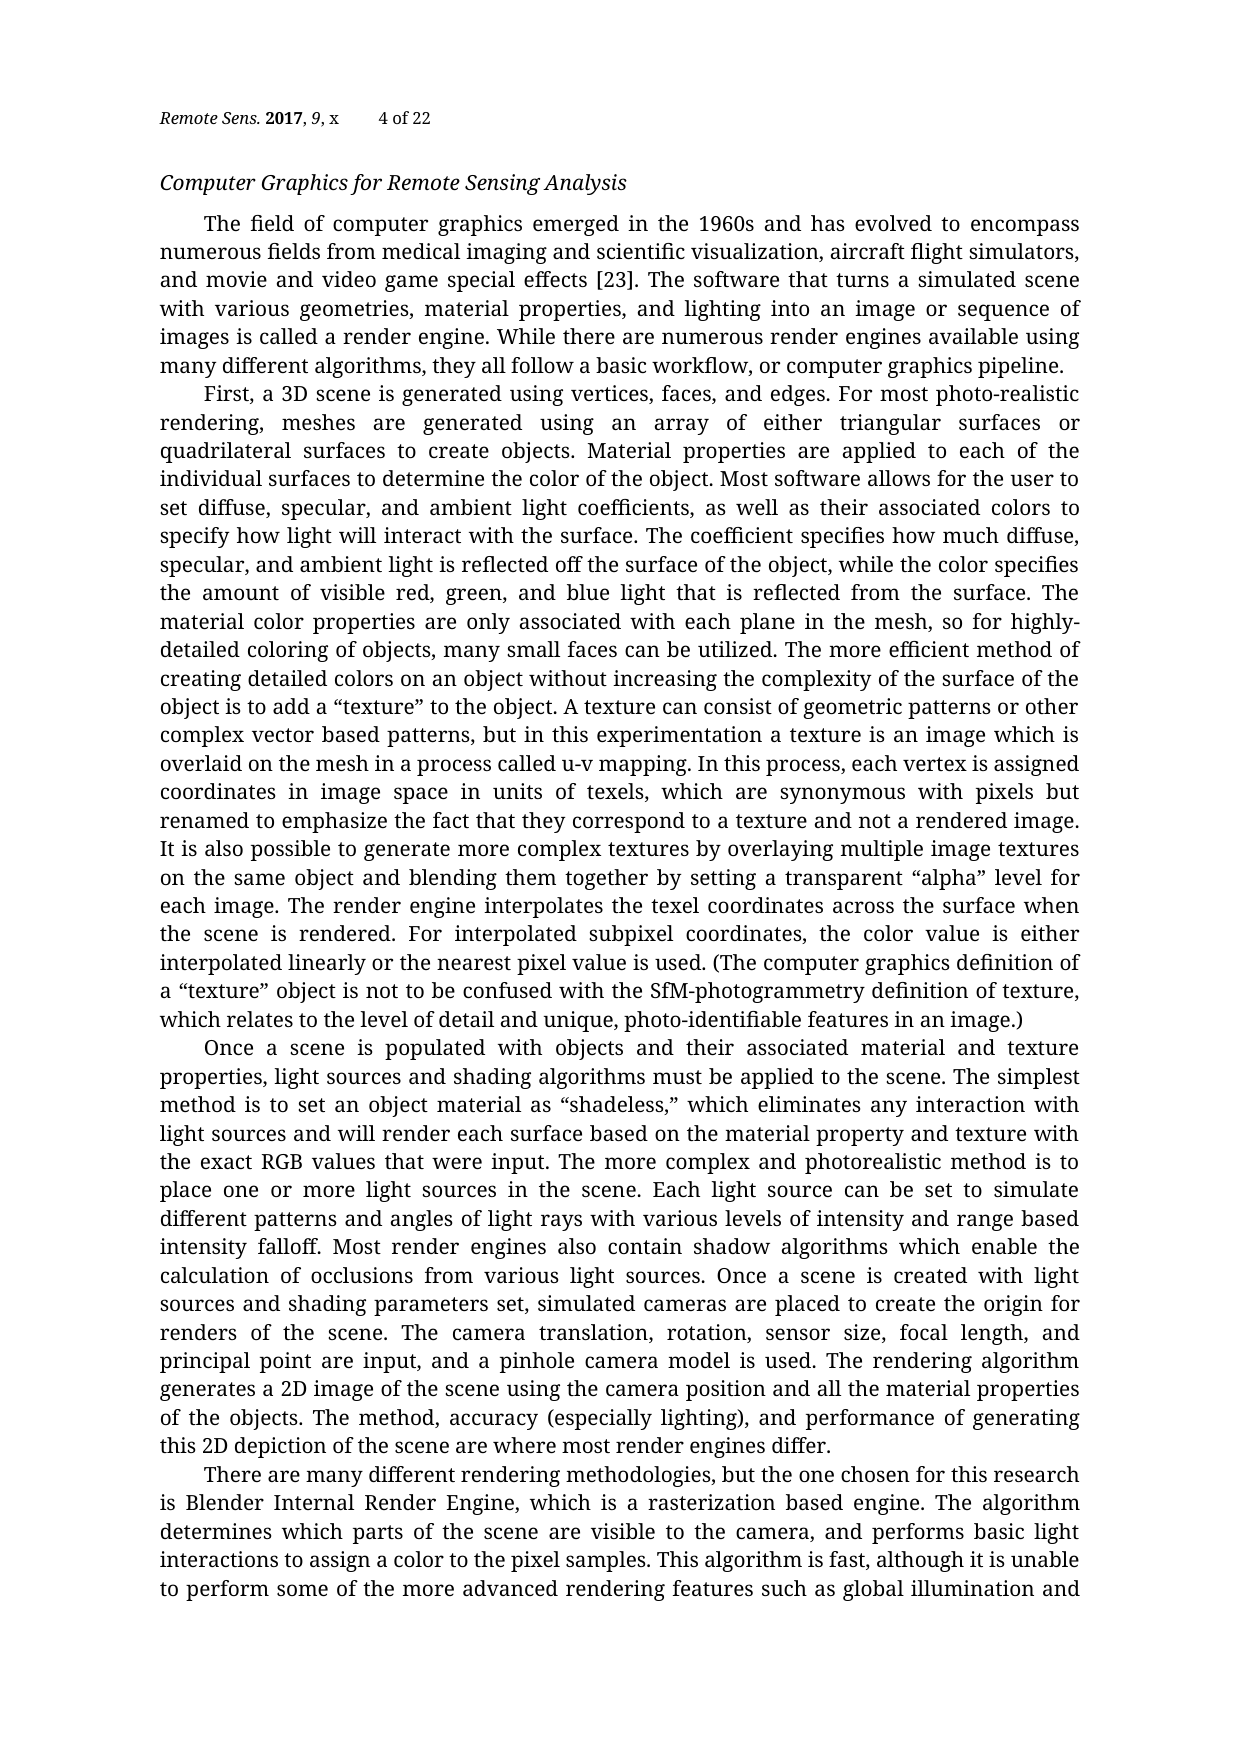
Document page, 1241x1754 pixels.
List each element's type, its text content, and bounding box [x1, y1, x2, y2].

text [159, 1460, 1081, 1602]
text First, a 3D scene is generated using vertices, faces, and edges. For most photo-realistic rendering, meshes are generated using an array of either triangular surfaces or quadrilateral surfaces to create objects. Material properties are applied to each of the individual surfaces to determine the color of the object. Most software allows for the user to set diffuse, specular, and ambient light coefficients, as well as their associated colors to specify how light will interact with the surface. The coefficient specifies how much diffuse, specular, and ambient light is reflected off the surface of the object, while the color specifies the amount of visible red, green, and blue light that is reflected from the surface. The material color properties are only associated with each plane in the mesh, so for highly-detailed coloring of objects, many small faces can be utilized. The more efficient method of creating detailed colors on an object without increasing the complexity of the surface of the object is to add a “texture” to the object. A texture can consist of geometric patterns or other complex vector based patterns, but in this experimentation a texture is an image which is overlaid on the mesh in a process called u-v mapping. In this process, each vertex is assigned coordinates in image space in units of texels, which are synonymous with pixels but renamed to emphasize the fact that they correspond to a texture and not a rendered image. It is also possible to generate more complex textures by overlaying multiple image textures on the same object and blending them together by setting a transparent “alpha” level for each image. The render engine interpolates the texel coordinates across the surface when the scene is rendered. For interpolated subpixel coordinates, the color value is either interpolated linearly or the nearest pixel value is used. (The computer graphics definition of a “texture” object is not to be confused with the SfM-photogrammetry definition of texture, which relates to the level of detail and unique, photo-identifiable features in an image.) [159, 379, 1081, 1033]
text Once a scene is populated with objects and their associated material and texture properties, light sources and shading algorithms must be applied to the scene. The simplest method is to set an object material as “shadeless,” which eliminates any interaction with light sources and will render each surface based on the material property and texture with the exact RGB values that were input. The more complex and photorealistic method is to place one or more light sources in the scene. Each light source can be set to simulate different patterns and angles of light rays with various levels of intensity and range based intensity falloff. Most render engines also contain shadow algorithms which enable the calculation of occlusions from various light sources. Once a scene is created with light sources and shading parameters set, simulated cameras are placed to create the origin for renders of the scene. The camera translation, rotation, sensor size, focal length, and principal point are input, and a pinhole camera model is used. The rendering algorithm generates a 2D image of the scene using the camera position and all the material properties of the objects. The method, accuracy (especially lighting), and performance of generating this 2D depiction of the scene are where most render engines differ. [159, 1033, 1081, 1460]
text The field of computer graphics emerged in the 1960s and has evolved to encompass numerous fields from medical imaging and scientific visualization, aircraft flight simulators, and movie and video game special effects [23]. The software that turns a simulated scene with various geometries, material properties, and lighting into an image or sequence of images is called a render engine. While there are numerous render engines available using many different algorithms, they all follow a basic workflow, or computer graphics pipeline. [159, 209, 1081, 379]
subtitle Computer Graphics for Remote Sensing Analysis [159, 168, 1081, 196]
